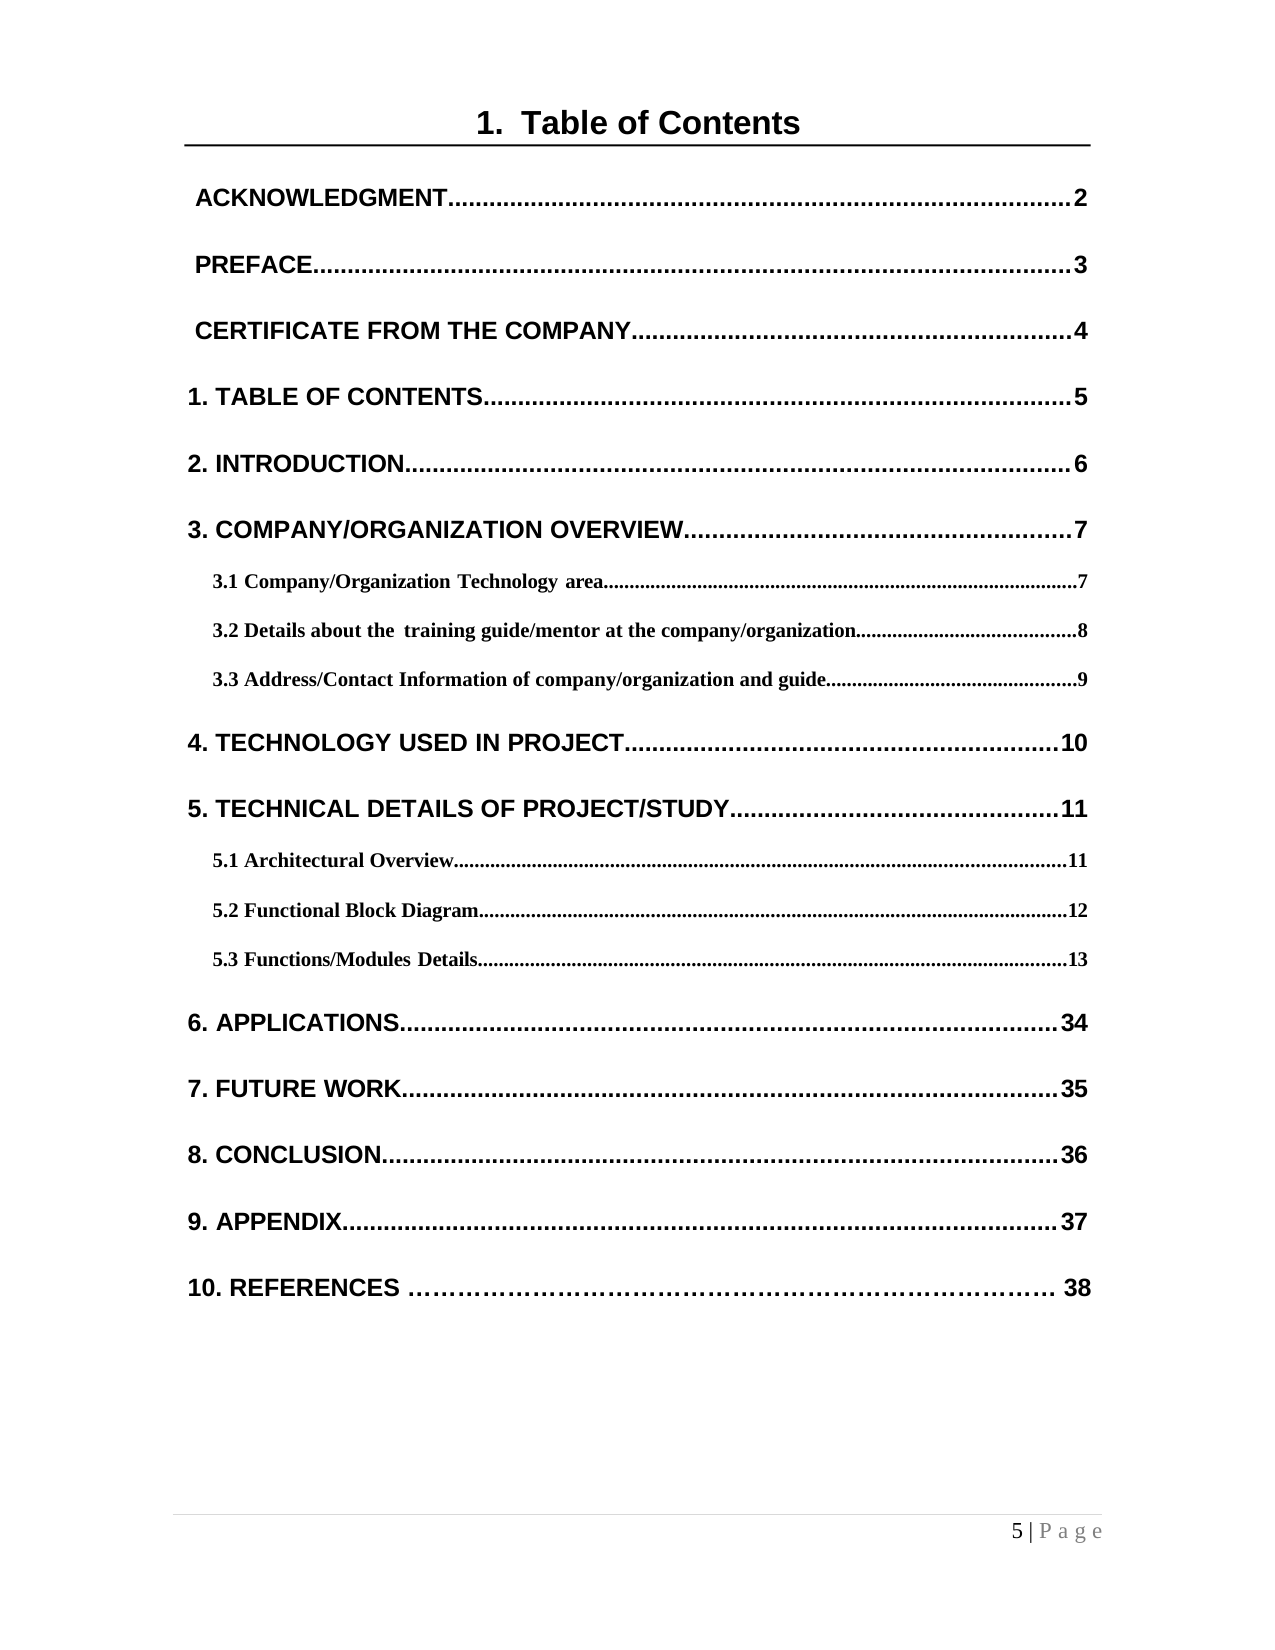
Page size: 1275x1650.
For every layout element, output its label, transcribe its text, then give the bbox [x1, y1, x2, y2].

text 10. REFERENCES …………………………………………………………………… 38 [187, 1273, 1102, 1302]
subtitle Table of Contents [476, 103, 1102, 142]
list APPENDIX 37 [187, 1207, 1102, 1235]
